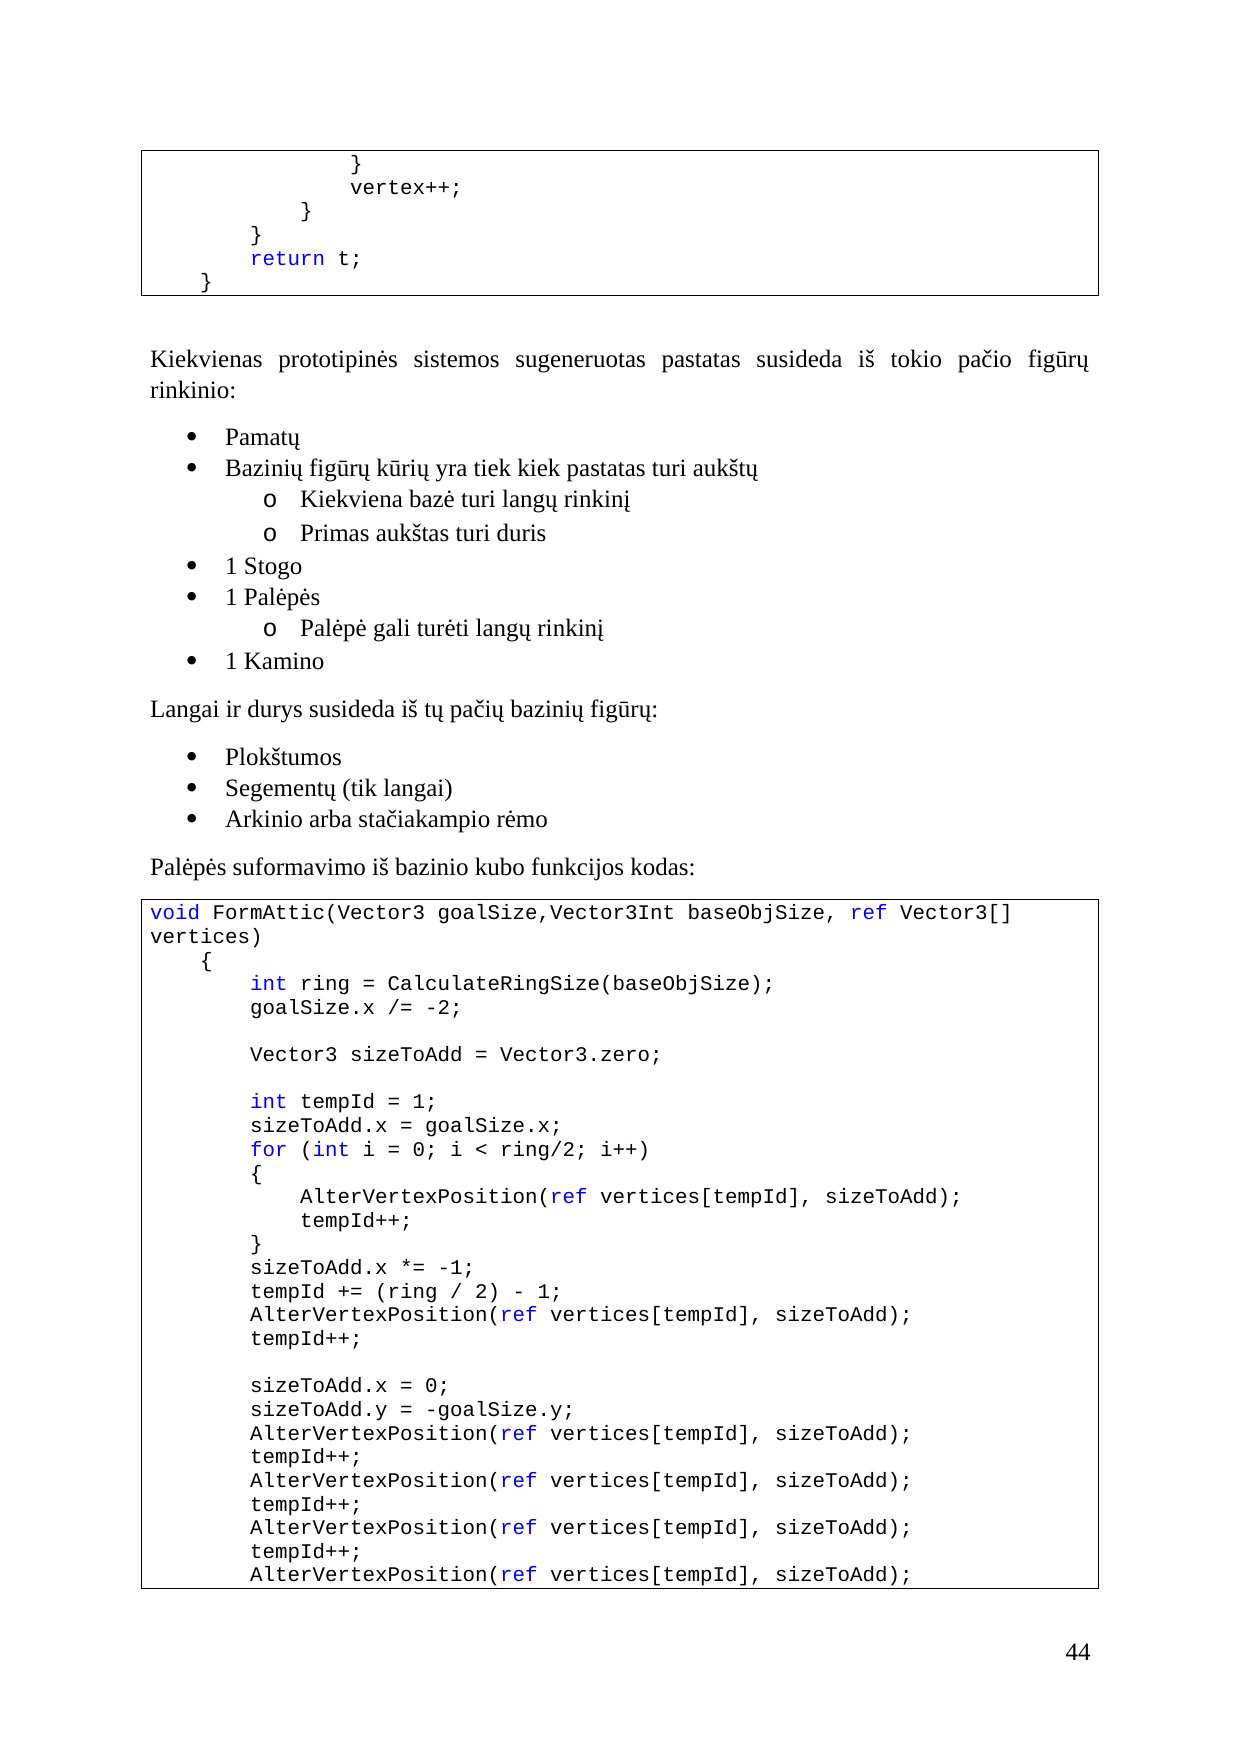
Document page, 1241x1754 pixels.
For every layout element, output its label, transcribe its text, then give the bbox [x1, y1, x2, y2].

list Primas aukštas turi duris [262, 518, 1090, 549]
text AlterVertexPosition(ref vertices[tempId], sizeToAdd); [150, 1304, 1090, 1328]
text Vector3 sizeToAdd = Vector3.zero; [150, 1044, 1090, 1068]
text for (int i = 0; i < ring/2; i++) [150, 1139, 1090, 1162]
text Langai ir durys susideda iš tų pačių bazinių figūrų: [150, 694, 1090, 723]
text sizeToAdd.x = 0; [150, 1375, 1090, 1399]
text tempId++; [150, 1446, 1090, 1470]
list Bazinių figūrų kūrių yra tiek kiek pastatas turi aukštų [187, 453, 1090, 482]
text tempId++; [150, 1493, 1090, 1517]
text Kiekvienas prototipinės sistemos sugeneruotas pastatas susideda iš tokio pačio figūrų rinkinio: [150, 344, 1090, 403]
list Arkinio arba stačiakampio rėmo [187, 804, 1090, 833]
text { [150, 950, 1090, 973]
text AlterVertexPosition(ref vertices[tempId], sizeToAdd); [150, 1186, 1090, 1210]
text sizeToAdd.x *= -1; [150, 1257, 1090, 1281]
list 1 Palėpės [187, 582, 1090, 611]
text int ring = CalculateRingSize(baseObjSize); [150, 973, 1090, 997]
list 1 Stogo [187, 551, 1090, 580]
text goalSize.x /= -2; [150, 997, 1090, 1021]
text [150, 1517, 1090, 1541]
list Kiekviena bazė turi langų rinkinį [262, 484, 1090, 515]
text } [142, 268, 1098, 295]
list Plokštumos [187, 742, 1090, 771]
list Segementų (tik langai) [187, 773, 1090, 802]
text } [150, 224, 1090, 248]
list Pamatų [187, 422, 1090, 451]
text { [150, 1162, 1090, 1186]
text tempId += (ring / 2) - 1; [150, 1281, 1090, 1304]
text AlterVertexPosition(ref vertices[tempId], sizeToAdd); [150, 1423, 1090, 1446]
text tempId++; [150, 1210, 1090, 1233]
text return t; [150, 248, 1090, 268]
text AlterVertexPosition(ref vertices[tempId], sizeToAdd); [142, 1561, 1098, 1588]
text void FormAttic(Vector3 goalSize,Vector3Int baseObjSize, ref Vector3[] vertices) [142, 900, 1098, 950]
list 1 Kamino [187, 646, 1090, 675]
text } [150, 1233, 1090, 1257]
text tempId++; [150, 1541, 1090, 1561]
text sizeToAdd.y = -goalSize.y; [150, 1399, 1090, 1423]
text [150, 1470, 1090, 1493]
text vertex++; [150, 177, 1090, 200]
text } [142, 151, 1098, 177]
text int tempId = 1; [150, 1092, 1090, 1115]
list Palėpė gali turėti langų rinkinį [262, 613, 1090, 644]
text tempId++; [150, 1328, 1090, 1352]
text sizeToAdd.x = goalSize.x; [150, 1115, 1090, 1139]
text Palėpės suformavimo iš bazinio kubo funkcijos kodas: [150, 852, 1090, 880]
text } [150, 200, 1090, 224]
